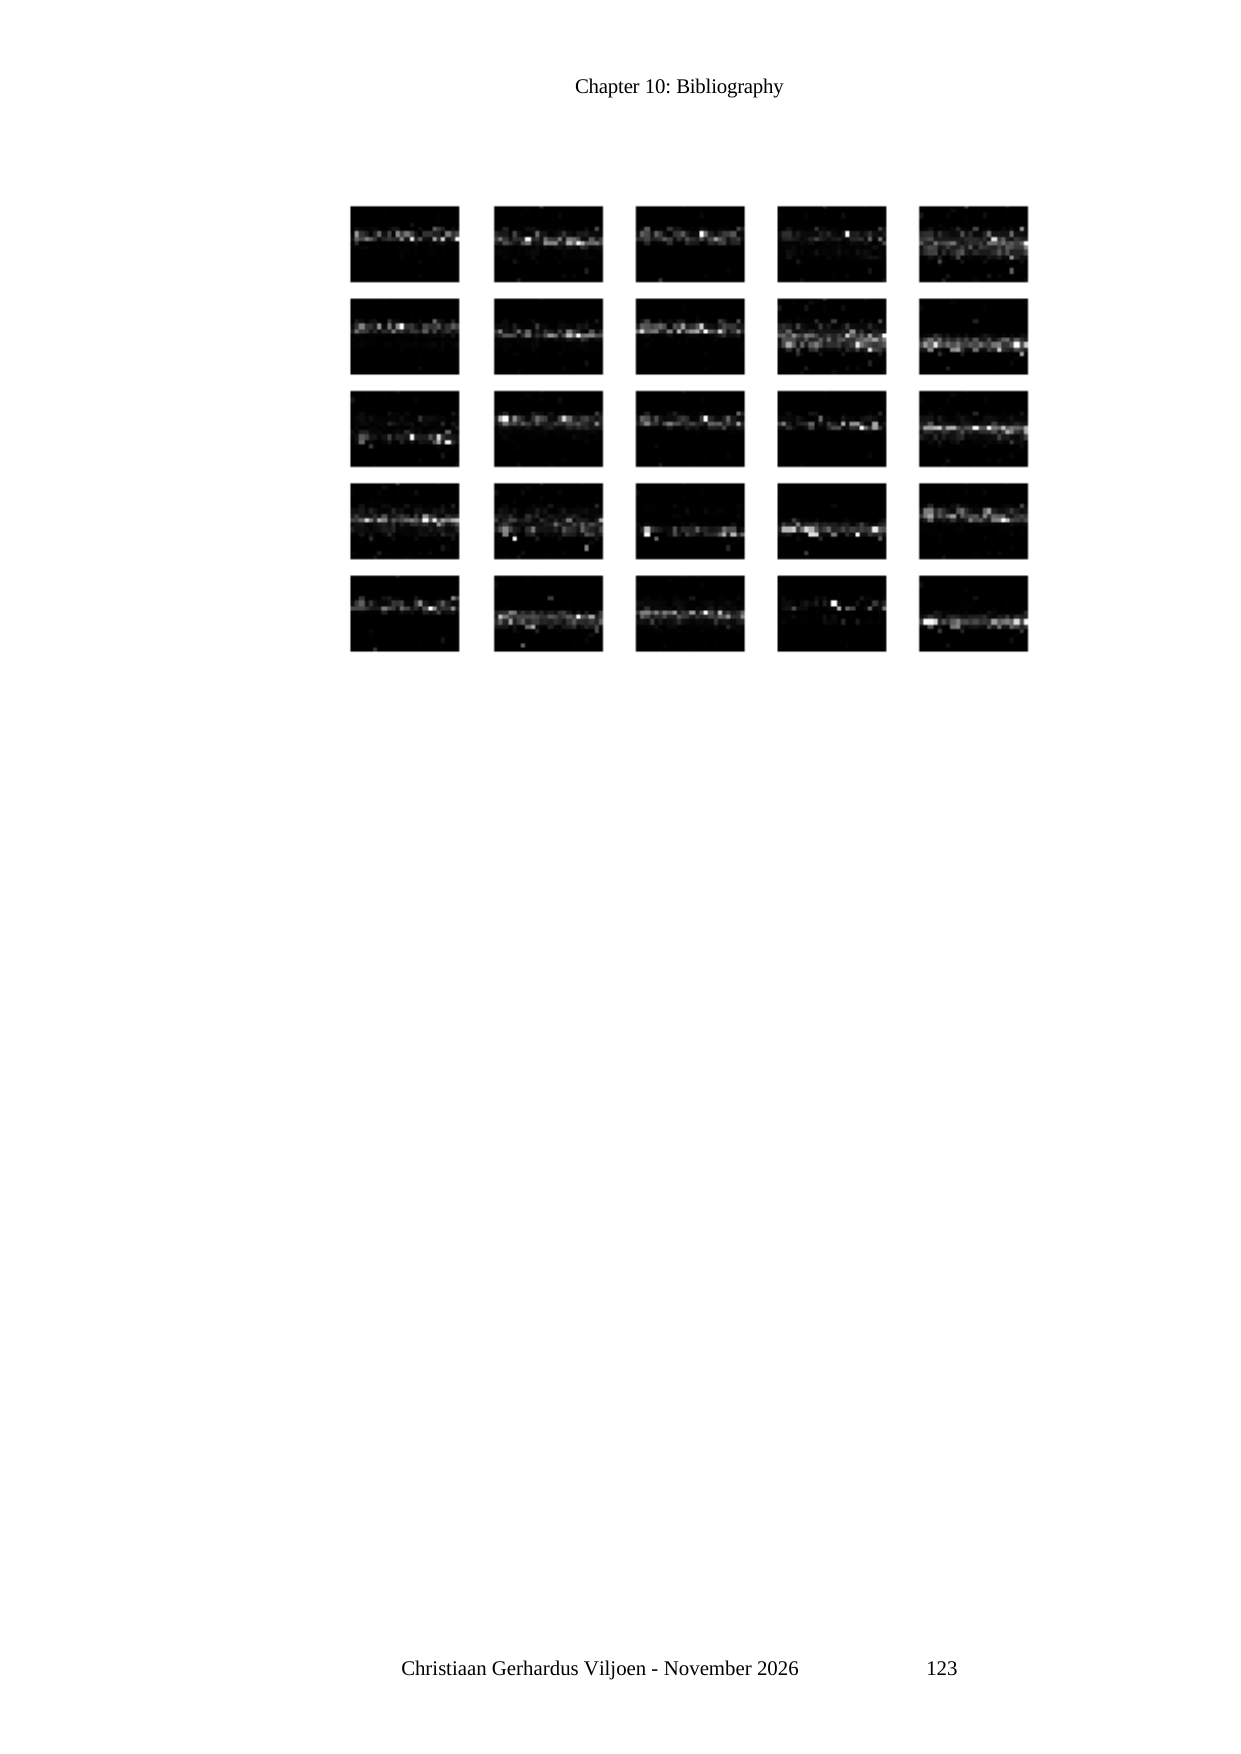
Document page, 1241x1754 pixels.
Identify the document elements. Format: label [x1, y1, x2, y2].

picture [236, 135, 1123, 726]
